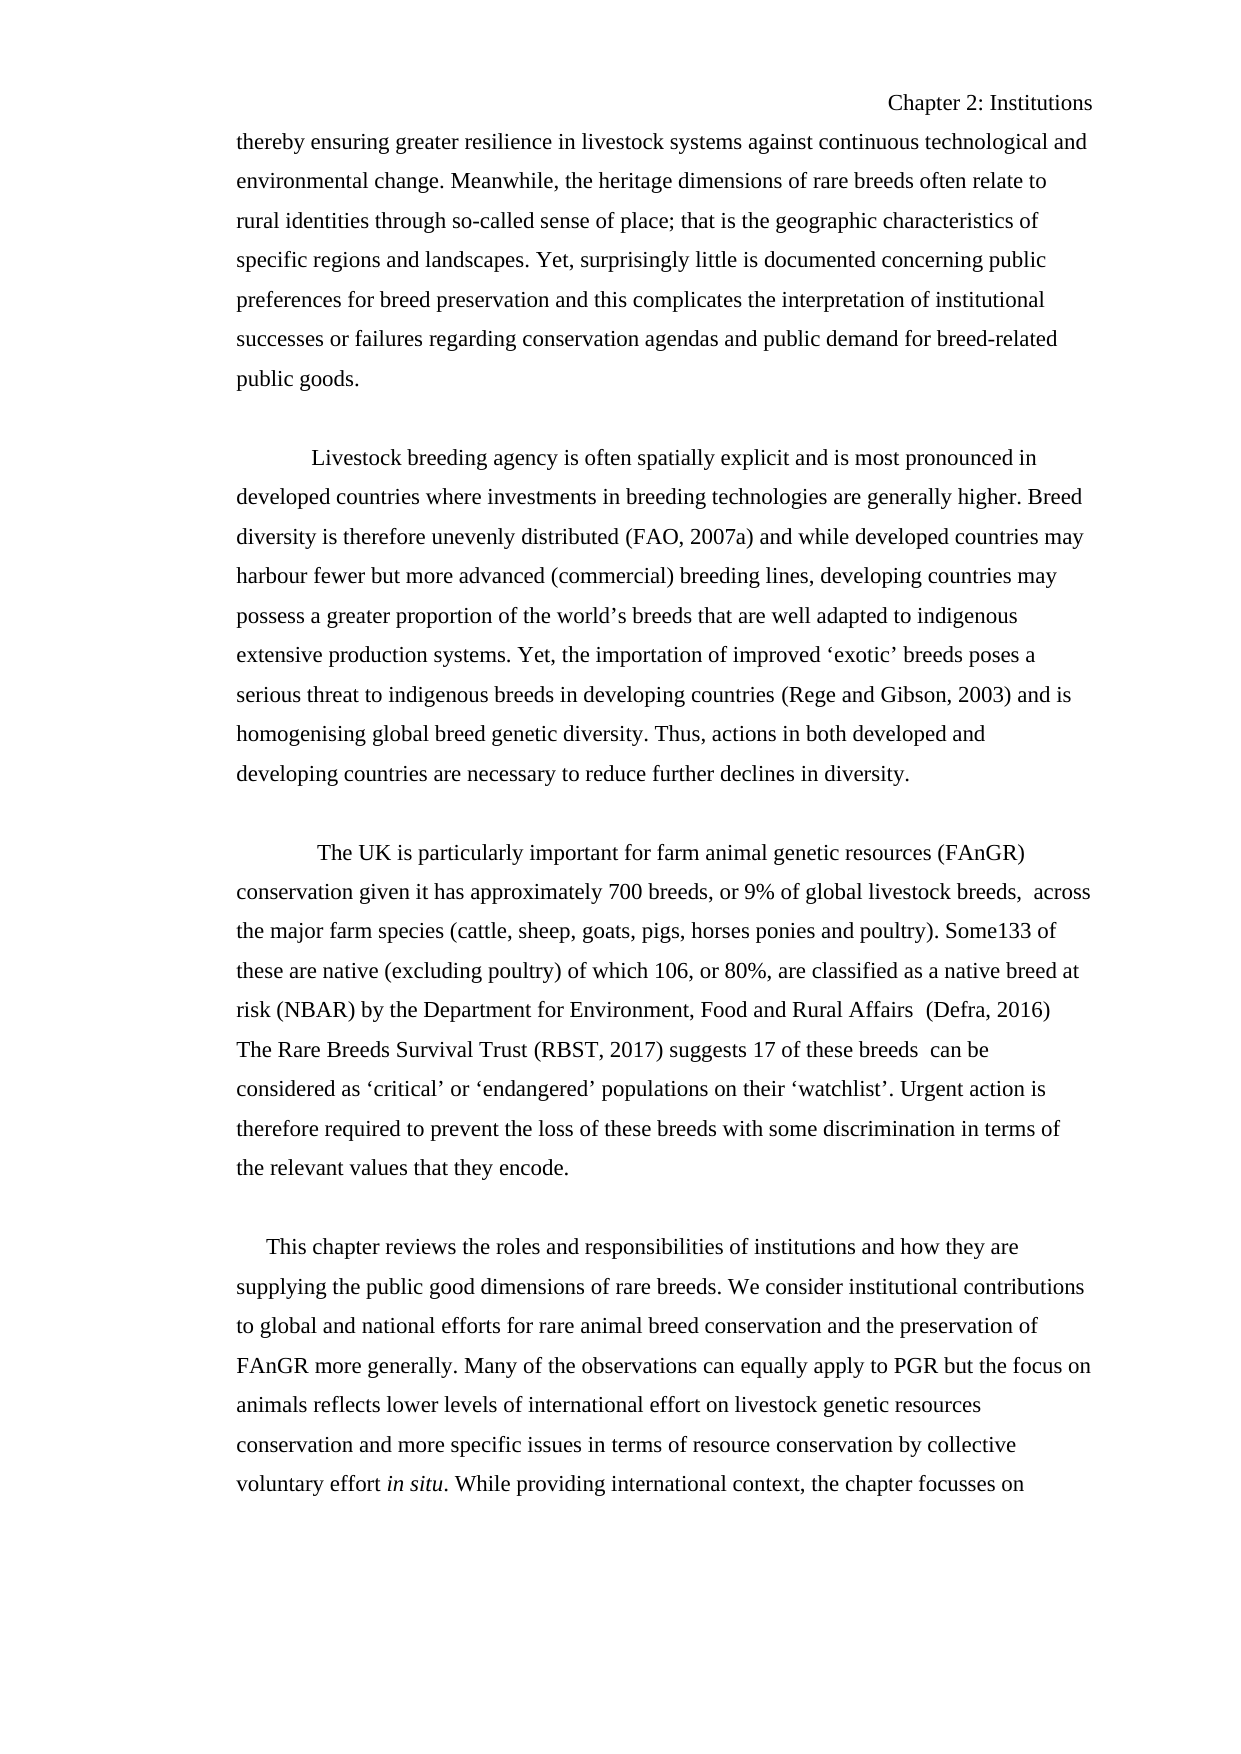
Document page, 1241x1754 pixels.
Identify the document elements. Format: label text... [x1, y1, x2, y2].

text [236, 128, 1092, 391]
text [236, 1233, 1092, 1497]
text Livestock breeding agency is often spatially explicit and is most pronounced in developed countries where investments in breeding technologies are generally higher. Breed diversity is therefore unevenly distributed (FAO, 2007a) and while developed countries may harbour fewer but more advanced (commercial) breeding lines, developing countries may possess a greater proportion of the world’s breeds that are well adapted to indigenous extensive production systems. Yet, the importation of improved ‘exotic’ breeds poses a serious threat to indigenous breeds in developing countries (Rege and Gibson, 2003) and is homogenising global breed genetic diversity. Thus, actions in both developed and developing countries are necessary to reduce further declines in diversity. [236, 444, 1092, 786]
text The UK is particularly important for farm animal genetic resources (FAnGR) conservation given it has approximately 700 breeds, or 9% of global livestock breeds, across the major farm species (cattle, sheep, goats, pigs, horses ponies and poultry). Some133 of these are native (excluding poultry) of which 106, or 80%, are classified as a native breed at risk (NBAR) by the Department for Environment, Food and Rural Affairs (Defra, 2016) The Rare Breeds Survival Trust (RBST, 2017) suggests 17 of these breeds can be considered as ‘critical’ or ‘endangered’ populations on their ‘watchlist’. Urgent action is therefore required to prevent the loss of these breeds with some discrimination in terms of the relevant values that they encode. [236, 839, 1092, 1181]
